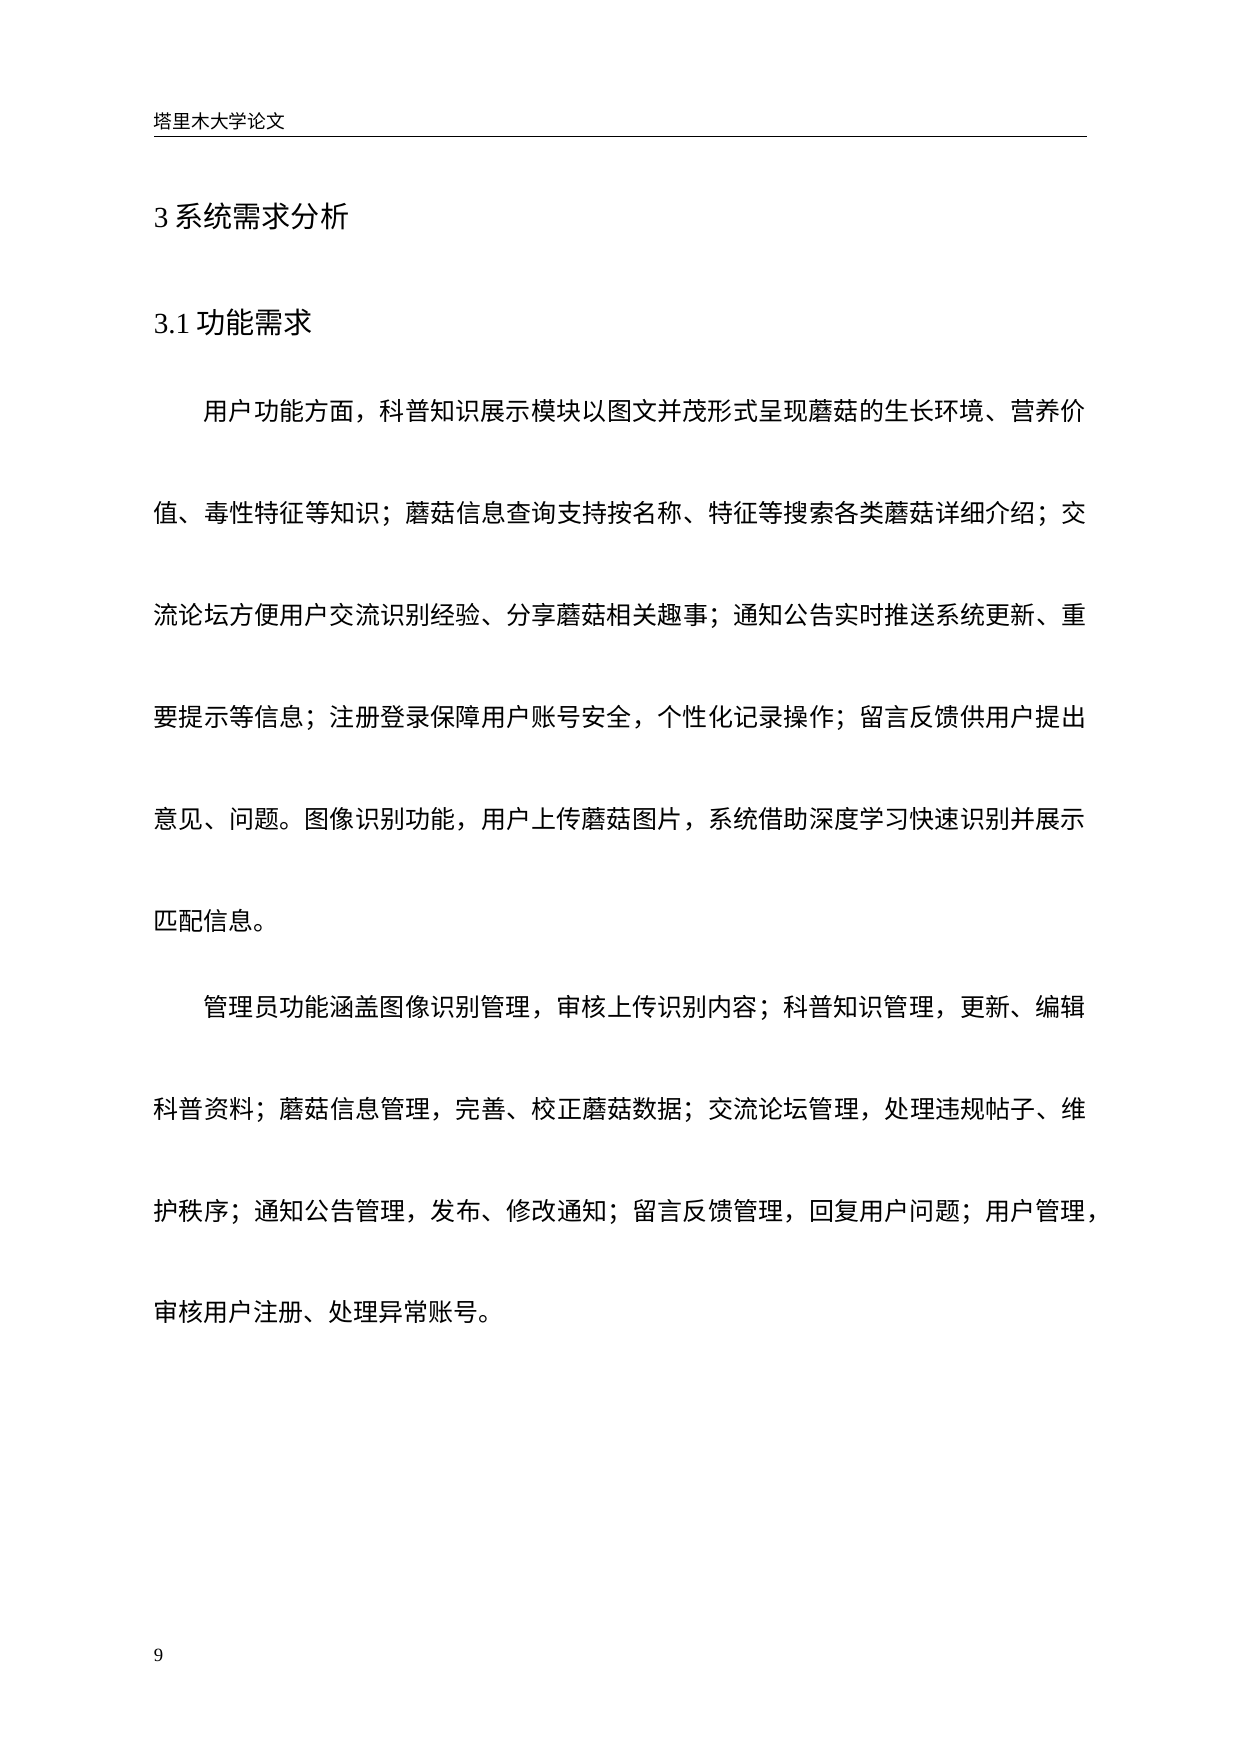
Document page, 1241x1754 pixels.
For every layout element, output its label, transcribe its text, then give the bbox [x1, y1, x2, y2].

subtitle 3系统需求分析 [153, 181, 1087, 249]
text 管理员功能涵盖图像识别管理，审核上传识别内容；科普知识管理，更新、编辑科普资料；蘑菇信息管理，完善、校正蘑菇数据；交流论坛管理，处理违规帖子、维护秩序；通知公告管理，发布、修改通知；留言反馈管理，回复用户问题；用户管理，审核用户注册、处理异常账号。 [153, 971, 1087, 1345]
subtitle 3.1功能需求 [153, 287, 1087, 355]
text 用户功能方面，科普知识展示模块以图文并茂形式呈现蘑菇的生长环境、营养价值、毒性特征等知识；蘑菇信息查询支持按名称、特征等搜索各类蘑菇详细介绍；交流论坛方便用户交流识别经验、分享蘑菇相关趣事；通知公告实时推送系统更新、重要提示等信息；注册登录保障用户账号安全，个性化记录操作；留言反馈供用户提出意见、问题。图像识别功能，用户上传蘑菇图片，系统借助深度学习快速识别并展示匹配信息。 [153, 376, 1087, 953]
